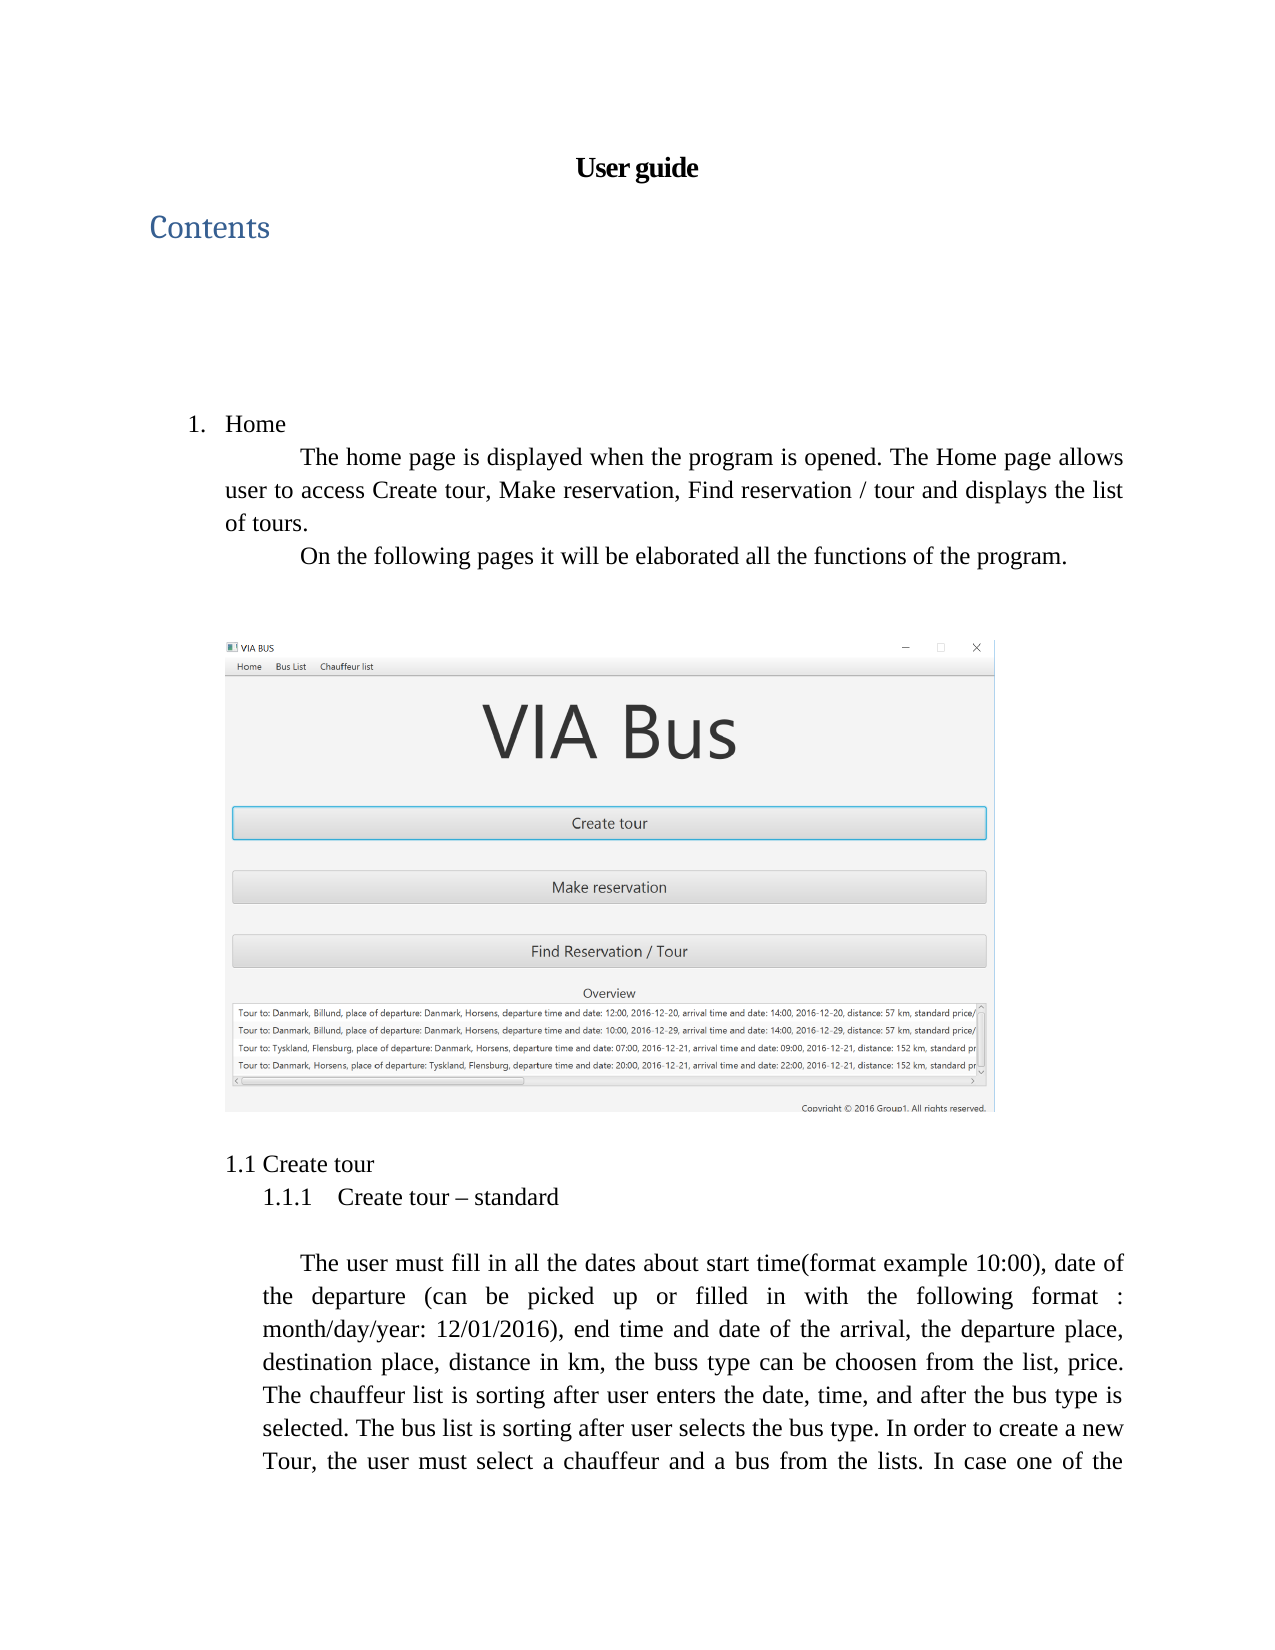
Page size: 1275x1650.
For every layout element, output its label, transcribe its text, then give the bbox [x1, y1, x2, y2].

list Create tour – standard [262, 1182, 1125, 1211]
list Create tour [225, 1149, 1125, 1178]
list Home [187, 409, 1125, 438]
picture [225, 640, 995, 1112]
title User guide [150, 150, 1125, 183]
list The home page is displayed when the program is opened. The Home page allows user to access Create tour, Make reservation, Find reservation / tour and displays the list of tours. [225, 442, 1125, 537]
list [262, 1248, 1125, 1475]
list On the following pages it will be elaborated all the functions of the program. [225, 541, 1125, 570]
